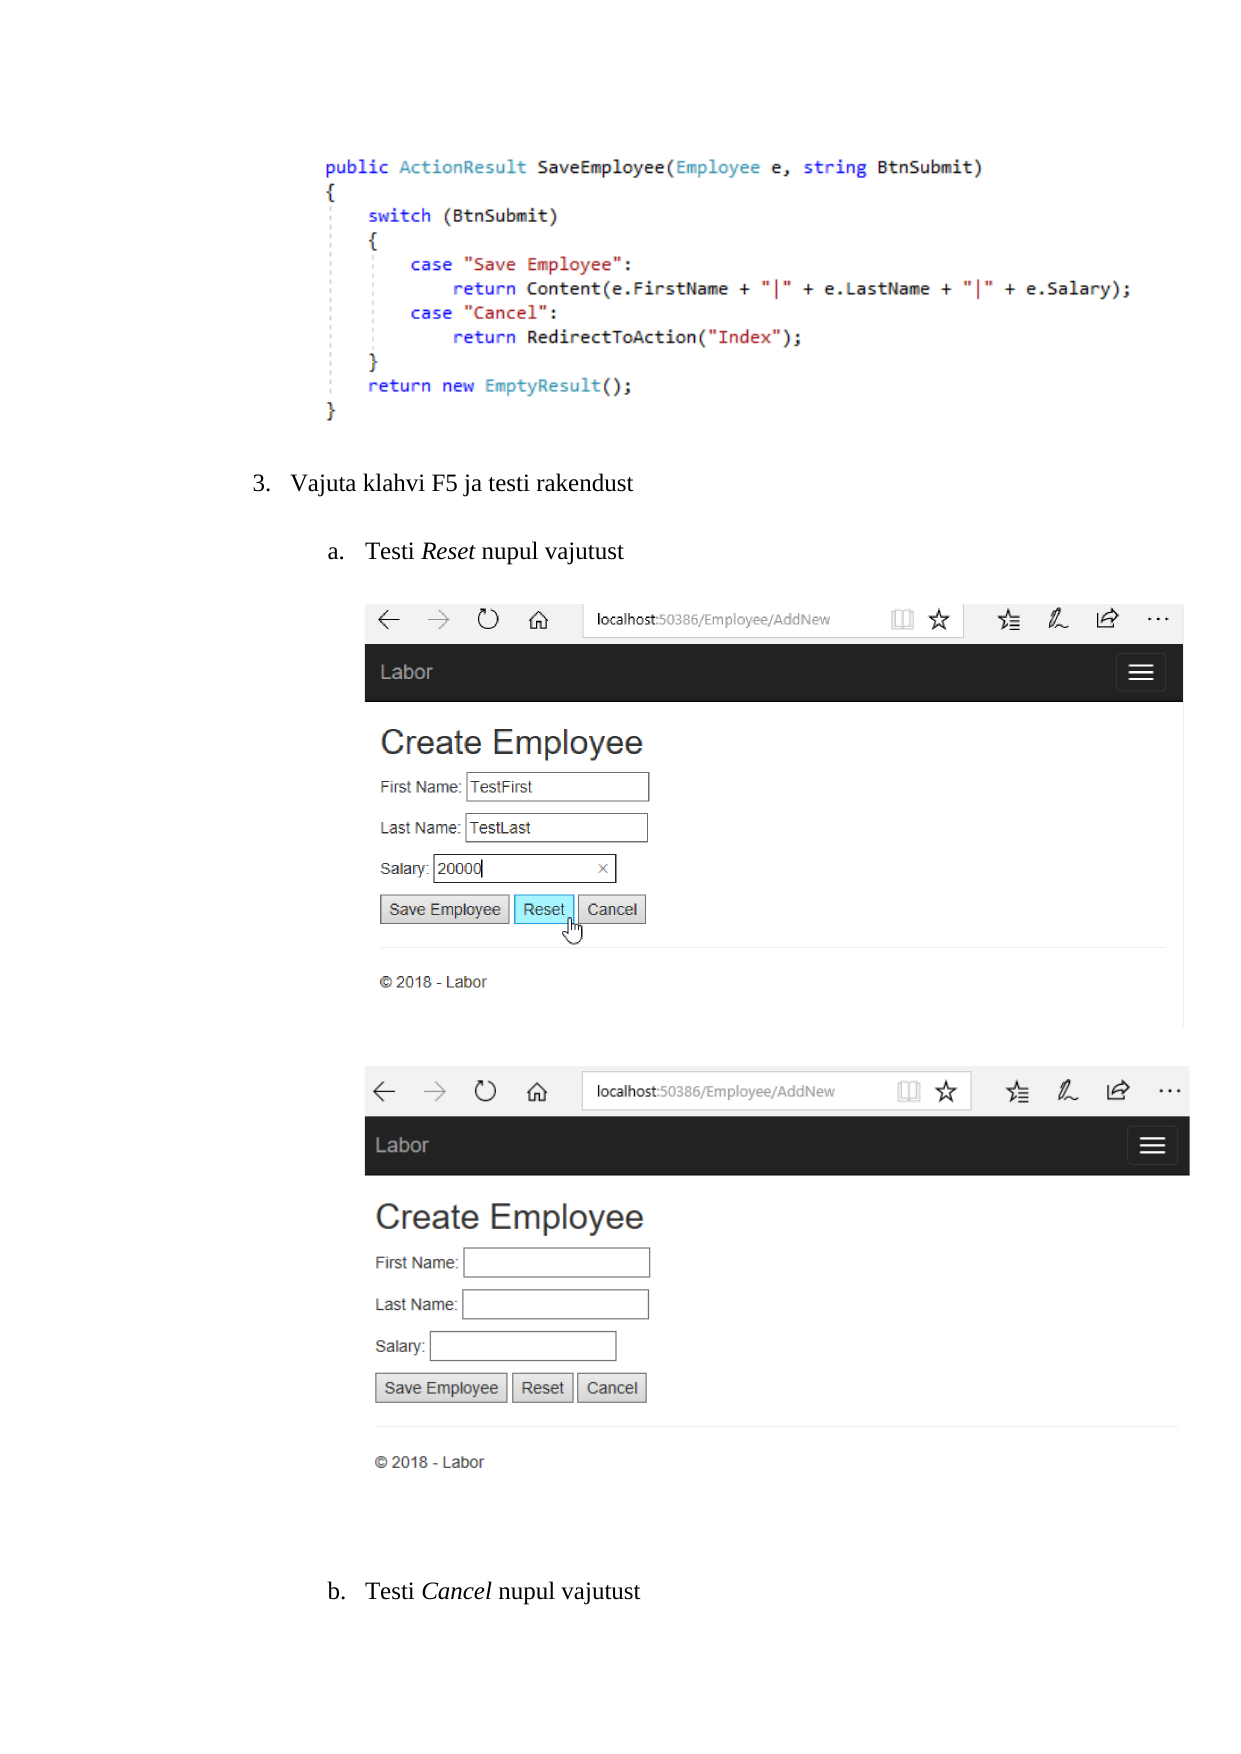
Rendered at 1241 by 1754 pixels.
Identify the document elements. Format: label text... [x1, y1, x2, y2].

picture [289, 147, 1224, 429]
list Vajuta klahvi F5 ja testi rakendust [252, 468, 1063, 497]
picture [364, 604, 1184, 1027]
list Testi Cancel nupul vajutust [327, 1576, 1063, 1604]
picture [364, 1066, 1190, 1537]
list Testi Reset nupul vajutust [327, 536, 1063, 565]
